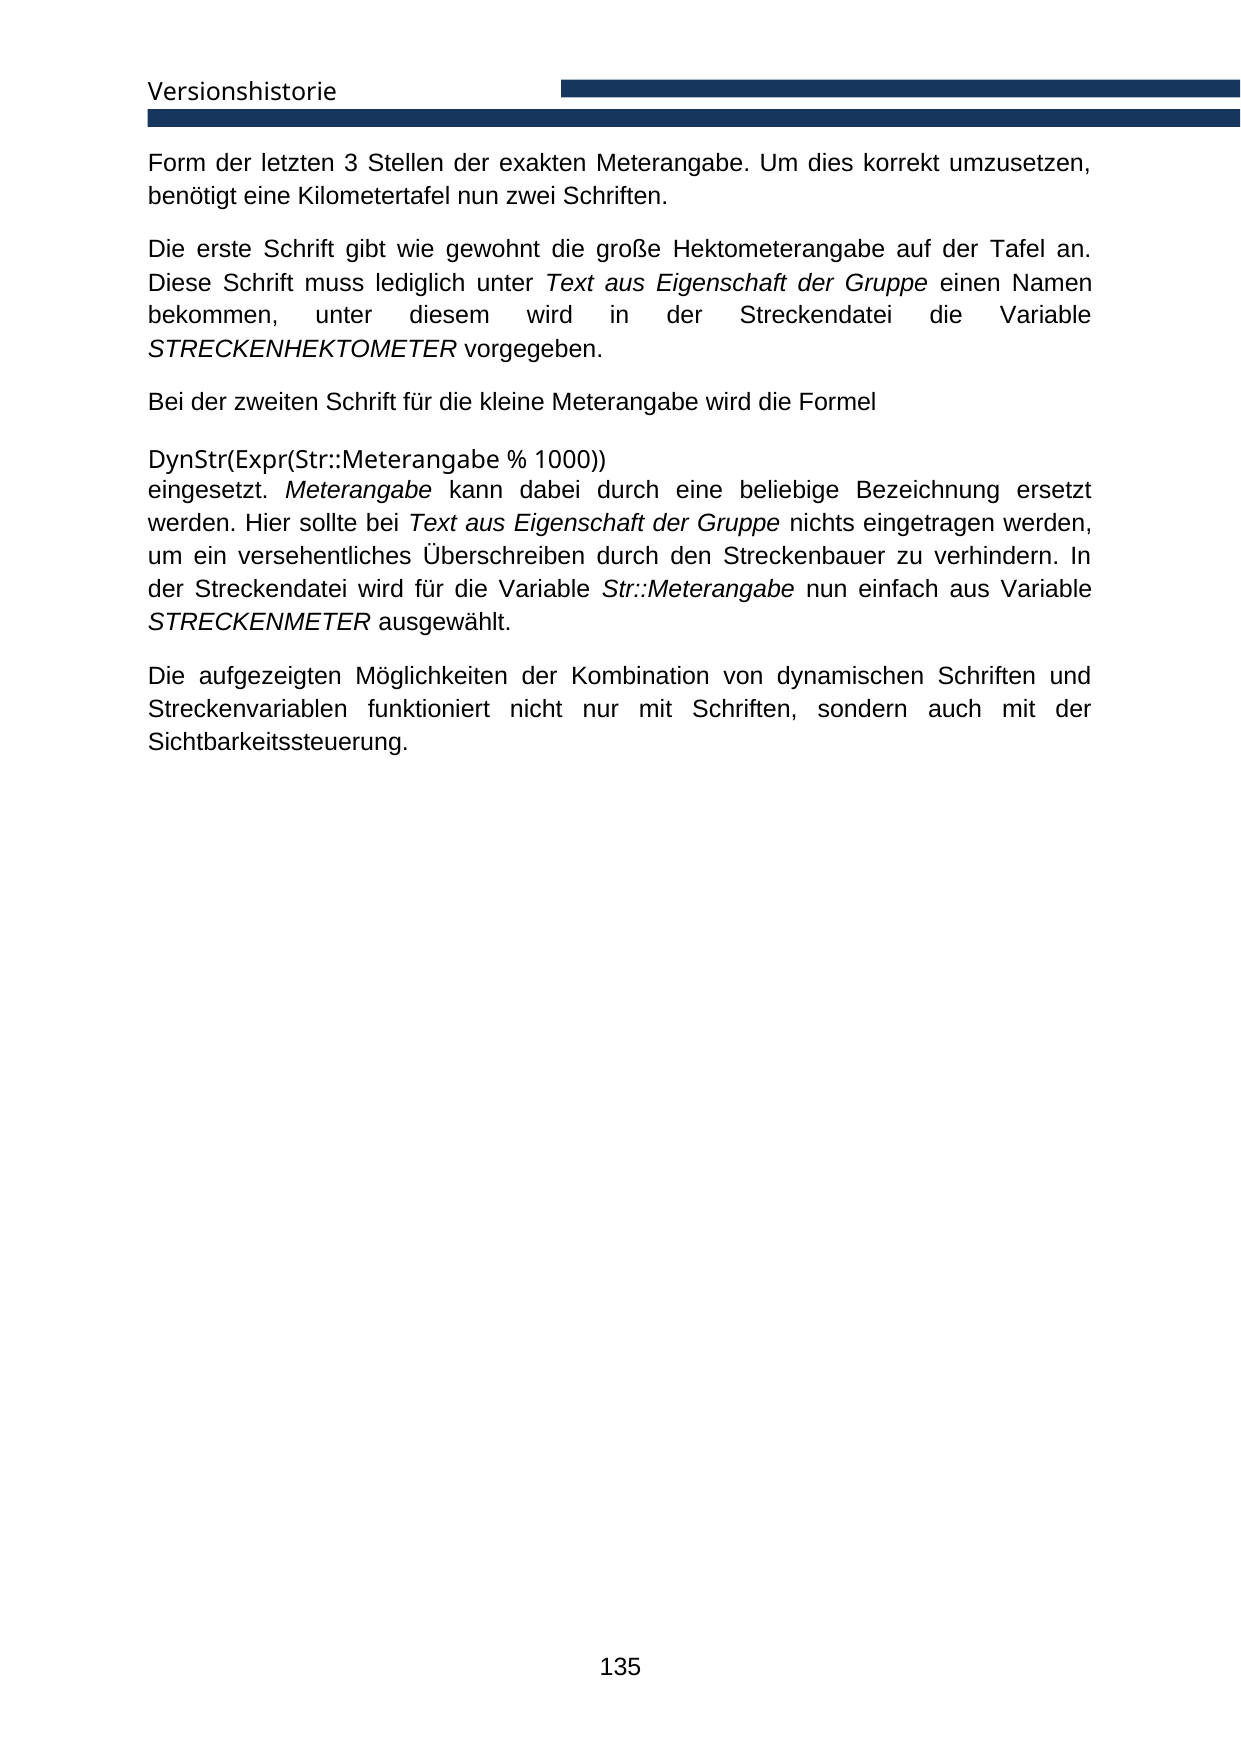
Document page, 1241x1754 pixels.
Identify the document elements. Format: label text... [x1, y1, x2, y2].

text Bei der zweiten Schrift für die kleine Meterangabe wird die Formel [148, 387, 1093, 416]
text Die aufgezeigten Möglichkeiten der Kombination von dynamischen Schriften und Streckenvariablen funktioniert nicht nur mit Schriften, sondern auch mit der Sichtbarkeitssteuerung. [148, 661, 1093, 756]
text Die erste Schrift gibt wie gewohnt die große Hektometerangabe auf der Tafel an. Diese Schrift muss lediglich unter Text aus Eigenschaft der Gruppe einen Namen bekommen, unter diesem wird in der Streckendatei die Variable STRECKENHEKTOMETER vorgegeben. [148, 234, 1093, 362]
text eingesetzt. Meterangabe kann dabei durch eine beliebige Bezeichnung ersetzt werden. Hier sollte bei Text aus Eigenschaft der Gruppe nichts eingetragen werden, um ein versehentliches Überschreiben durch den Streckenbauer zu verhindern. In der Streckendatei wird für die Variable Str::Meterangabe nun einfach aus Variable STRECKENMETER ausgewählt. [148, 475, 1093, 636]
text DynStr(Expr(Str::Meterangabe % 1000)) [148, 441, 1093, 475]
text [148, 148, 1093, 209]
